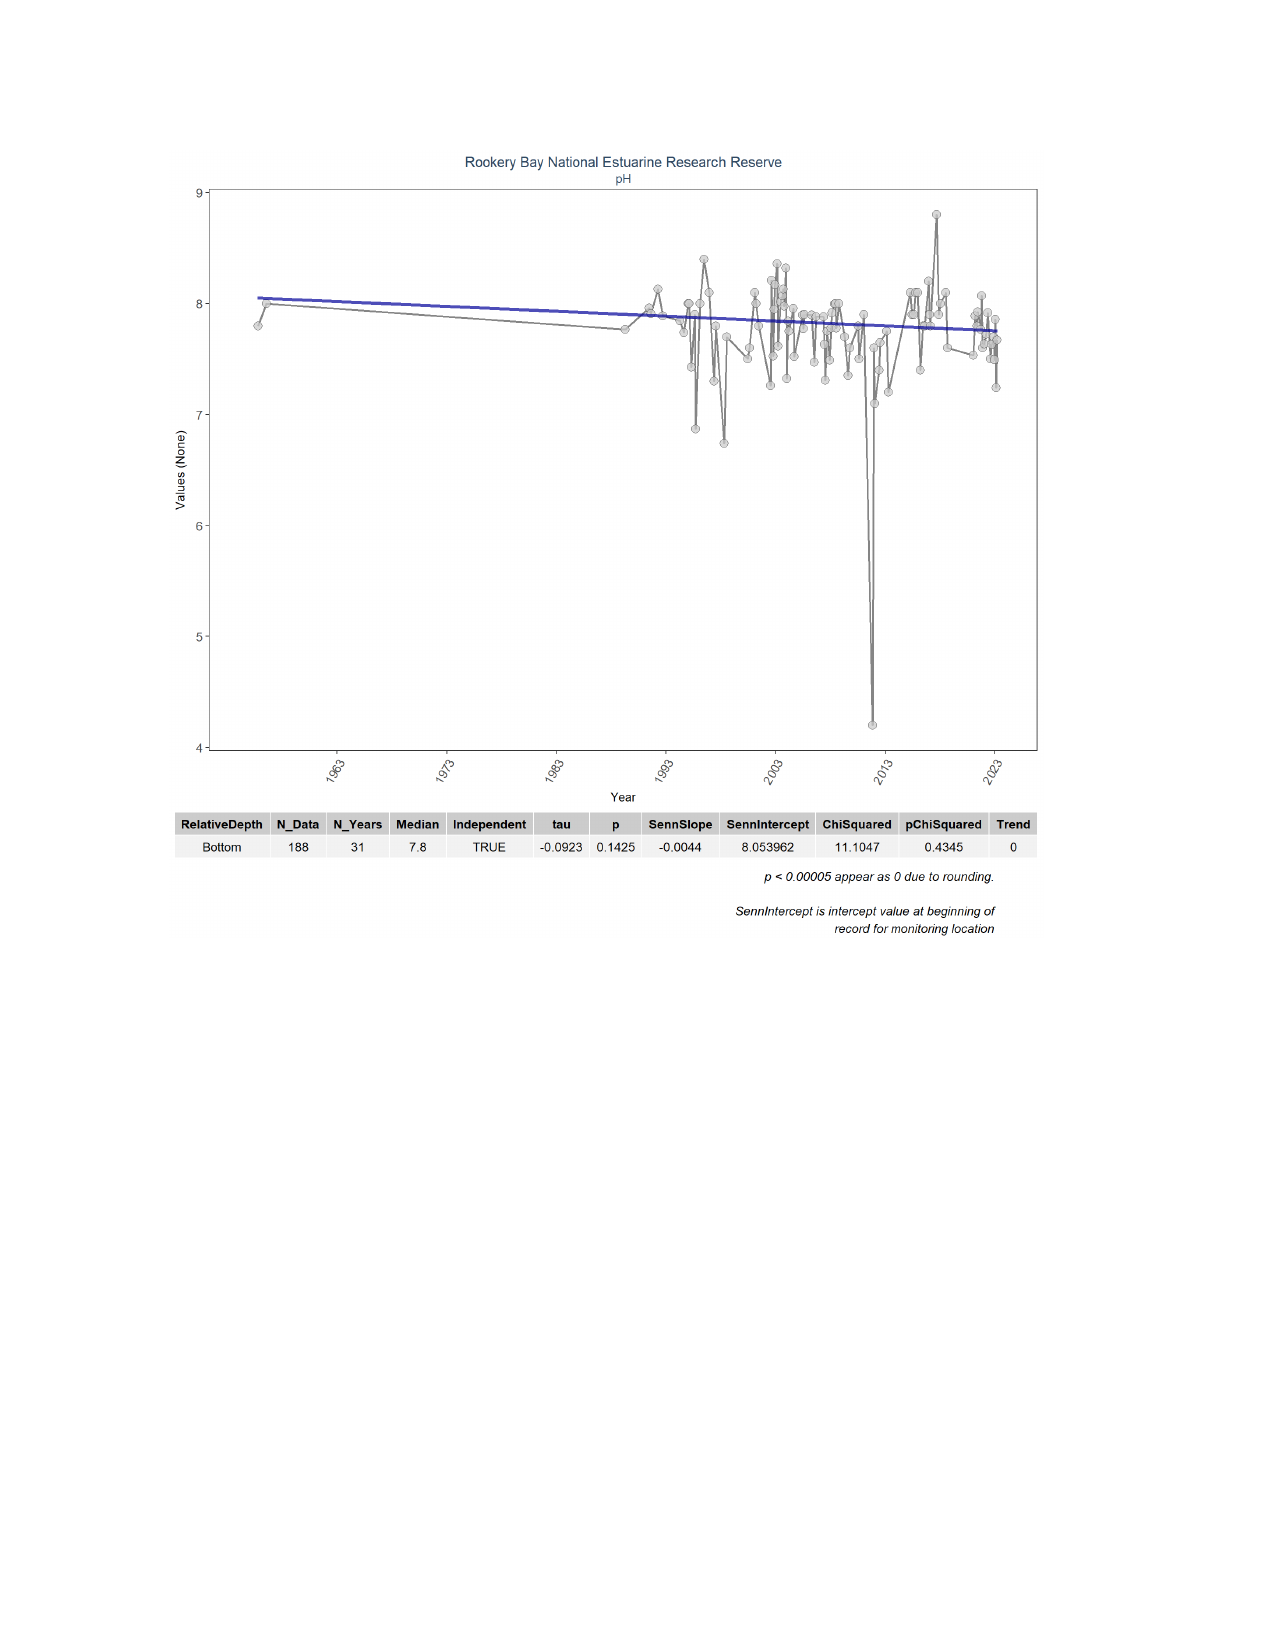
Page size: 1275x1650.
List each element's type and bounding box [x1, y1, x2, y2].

picture [168, 150, 1044, 938]
